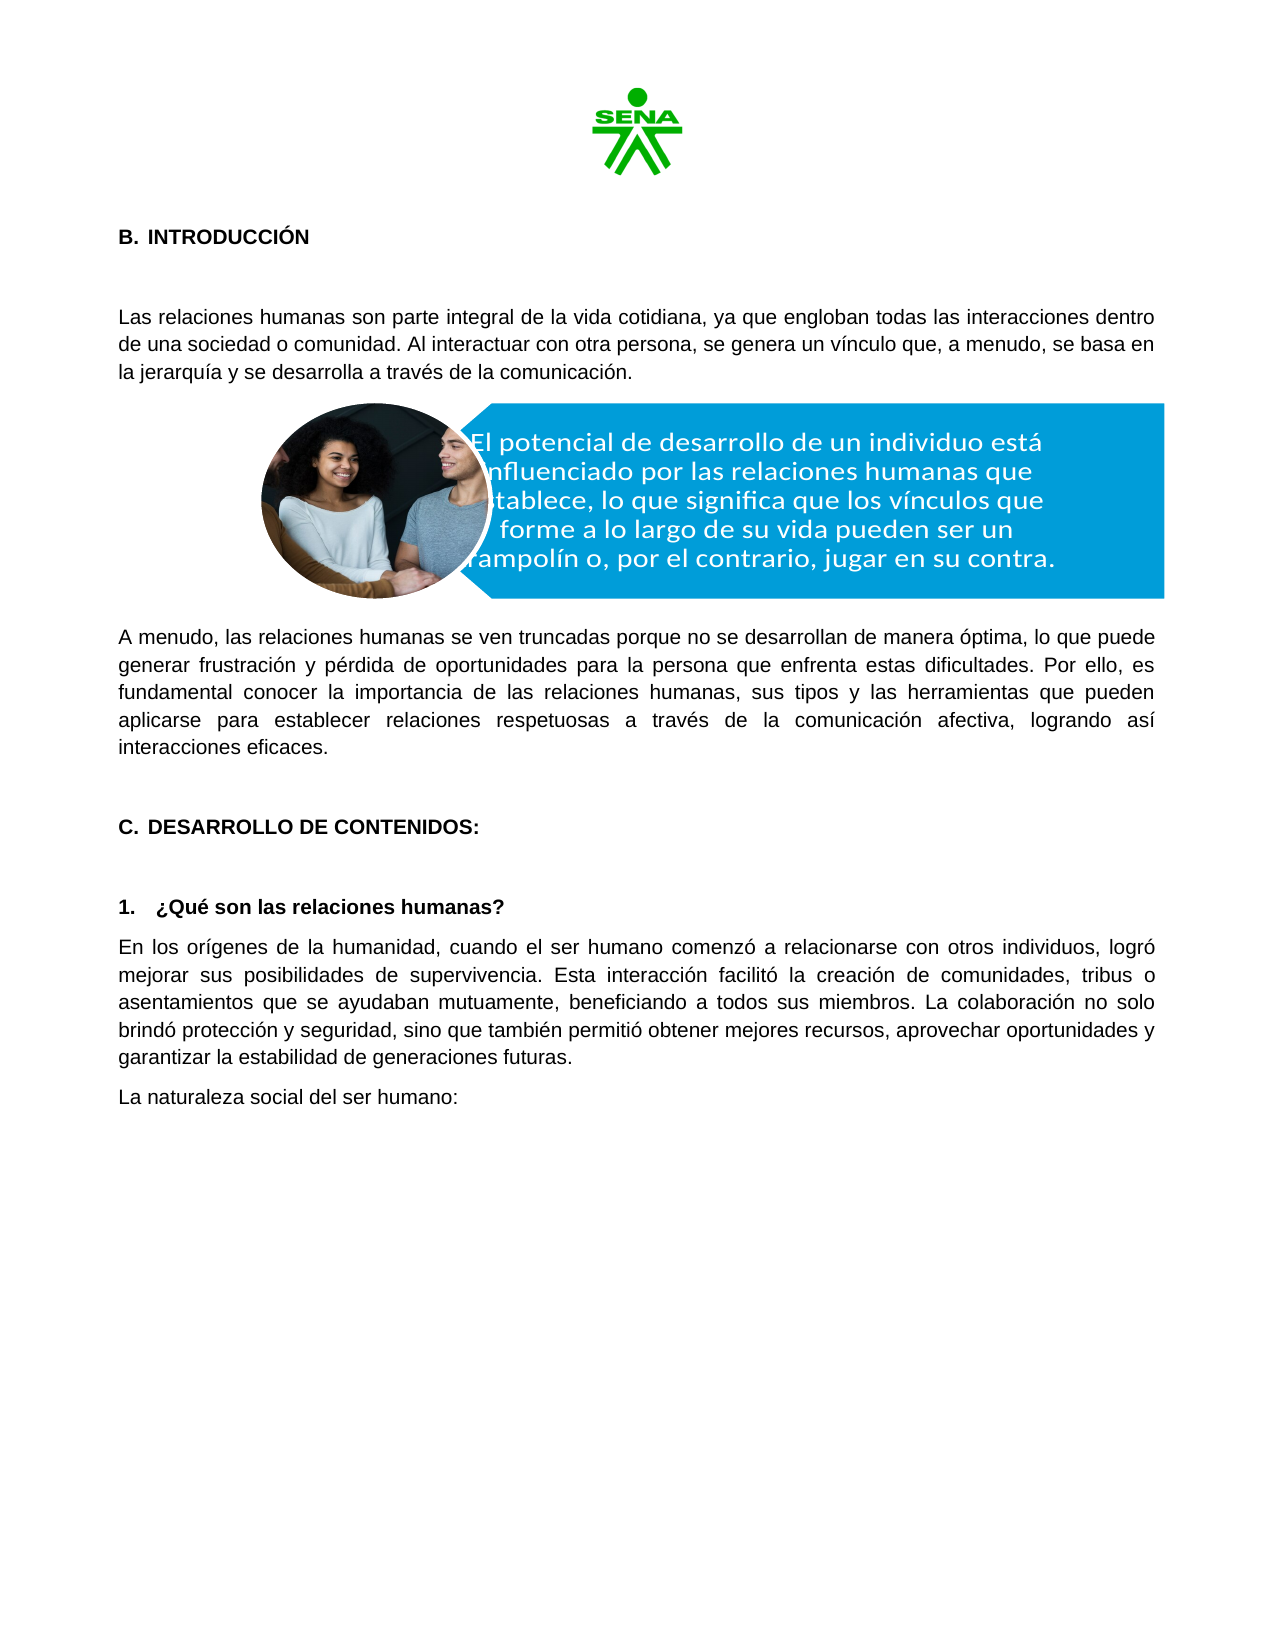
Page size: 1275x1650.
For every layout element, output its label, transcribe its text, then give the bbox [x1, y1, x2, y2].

list DESARROLLO DE CONTENIDOS: [118, 815, 1157, 839]
text La naturaleza social del ser humano: [118, 1085, 1157, 1109]
text A menudo, las relaciones humanas se ven truncadas porque no se desarrollan de manera óptima, lo que puede generar frustración y pérdida de oportunidades para la persona que enfrenta estas dificultades. Por ello, es fundamental conocer la importancia de las relaciones humanas, sus tipos y las herramientas que pueden aplicarse para establecer relaciones respetuosas a través de la comunicación afectiva, logrando así interacciones eficaces. [118, 625, 1157, 759]
picture [262, 404, 488, 598]
text En los orígenes de la humanidad, cuando el ser humano comenzó a relacionarse con otros individuos, logró mejorar sus posibilidades de supervivencia. Esta interacción facilitó la creación de comunidades, tribus o asentamientos que se ayudaban mutuamente, beneficiando a todos sus miembros. La colaboración no solo brindó protección y seguridad, sino que también permitió obtener mejores recursos, aprovechar oportunidades y garantizar la estabilidad de generaciones futuras. [118, 935, 1157, 1069]
list ¿Qué son las relaciones humanas? [118, 895, 1157, 919]
text Las relaciones humanas son parte integral de la vida cotidiana, ya que engloban todas las interacciones dentro de una sociedad o comunidad. Al interactuar con otra persona, se genera un vínculo que, a menudo, se basa en la jerarquía y se desarrolla a través de la comunicación. [118, 305, 1157, 384]
list INTRODUCCIÓN [118, 225, 1157, 249]
picture [592, 87, 683, 176]
